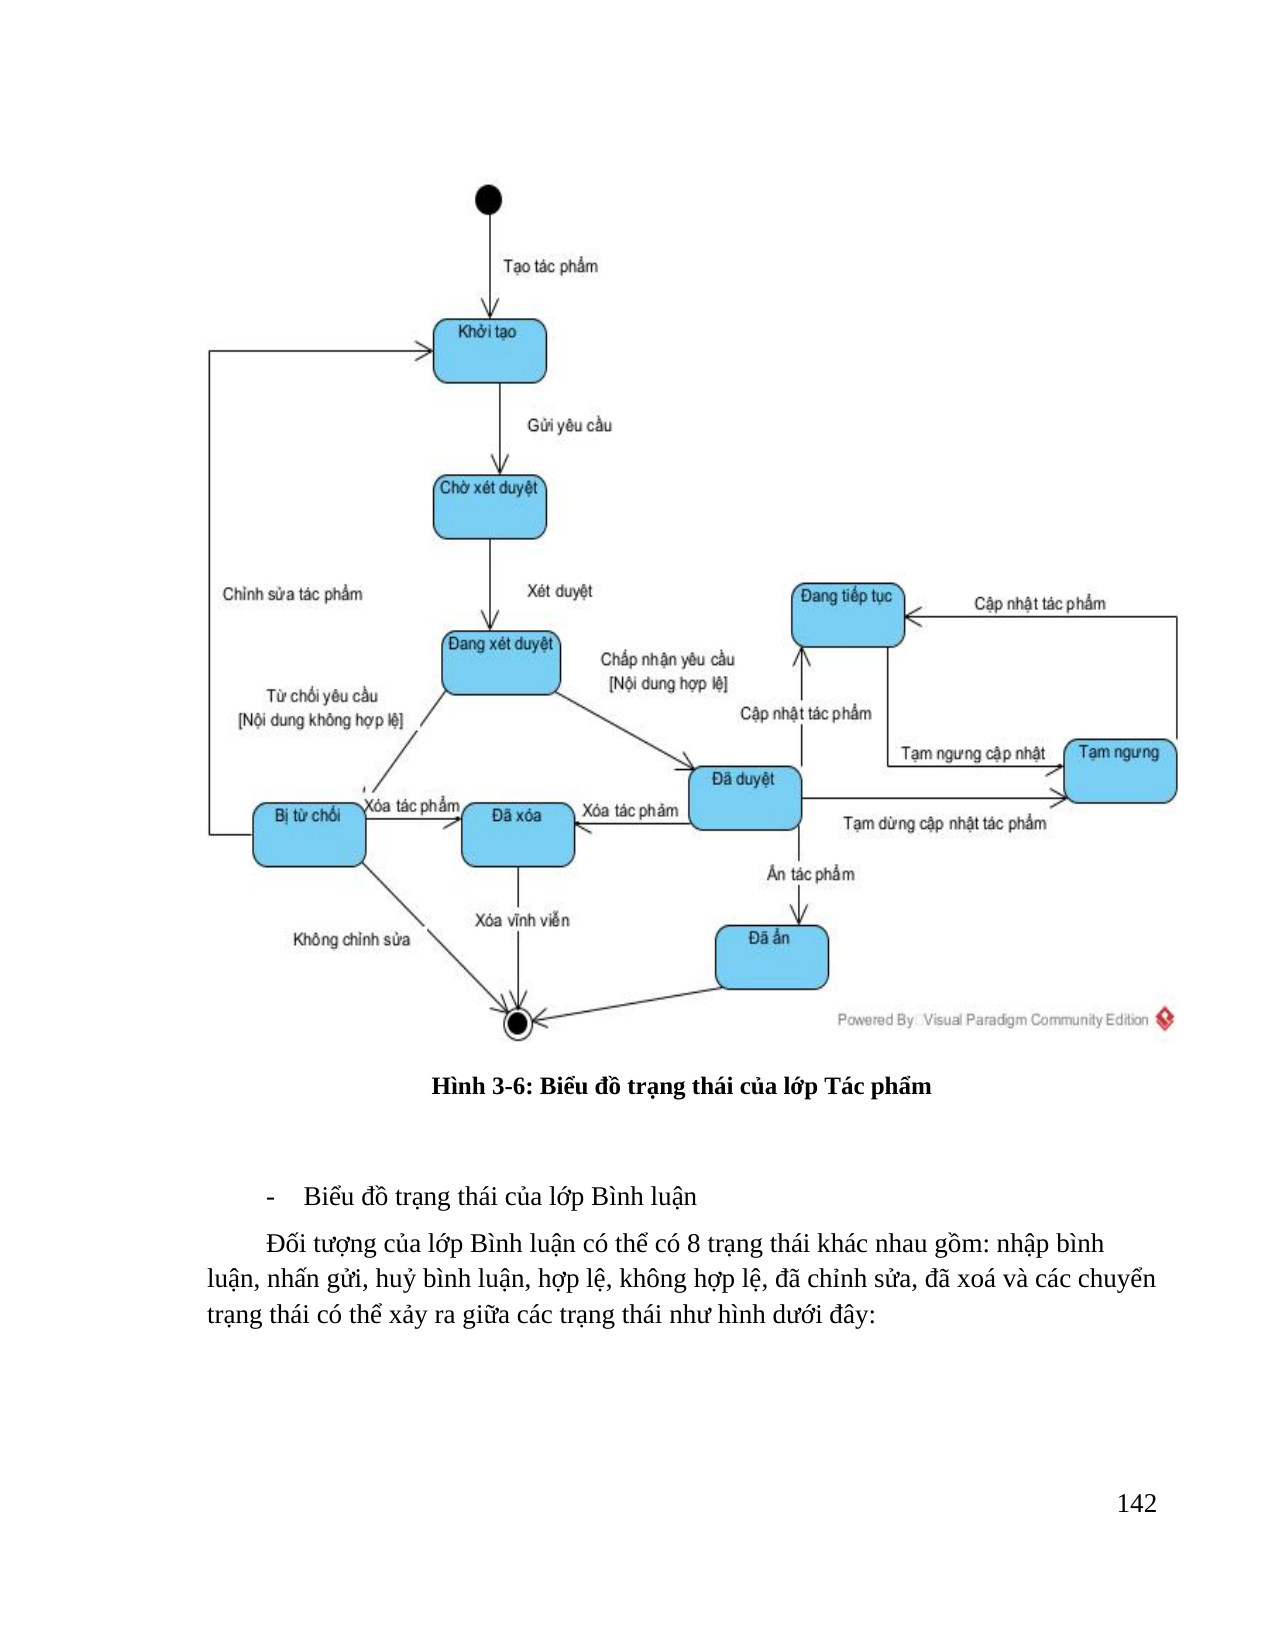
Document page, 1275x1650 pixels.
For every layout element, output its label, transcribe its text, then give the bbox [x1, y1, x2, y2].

picture [206, 177, 1182, 1046]
text Đối tượng của lớp Bình luận có thể có 8 trạng thái khác nhau gồm: nhập bình luận, nhấn gửi, huỷ bình luận, hợp lệ, không hợp lệ, đã chỉnh sửa, đã xoá và các chuyển trạng thái có thể xảy ra giữa các trạng thái như hình dưới đây: [207, 1227, 1157, 1329]
list Biểu đồ trạng thái của lớp Bình luận [266, 1180, 1157, 1211]
